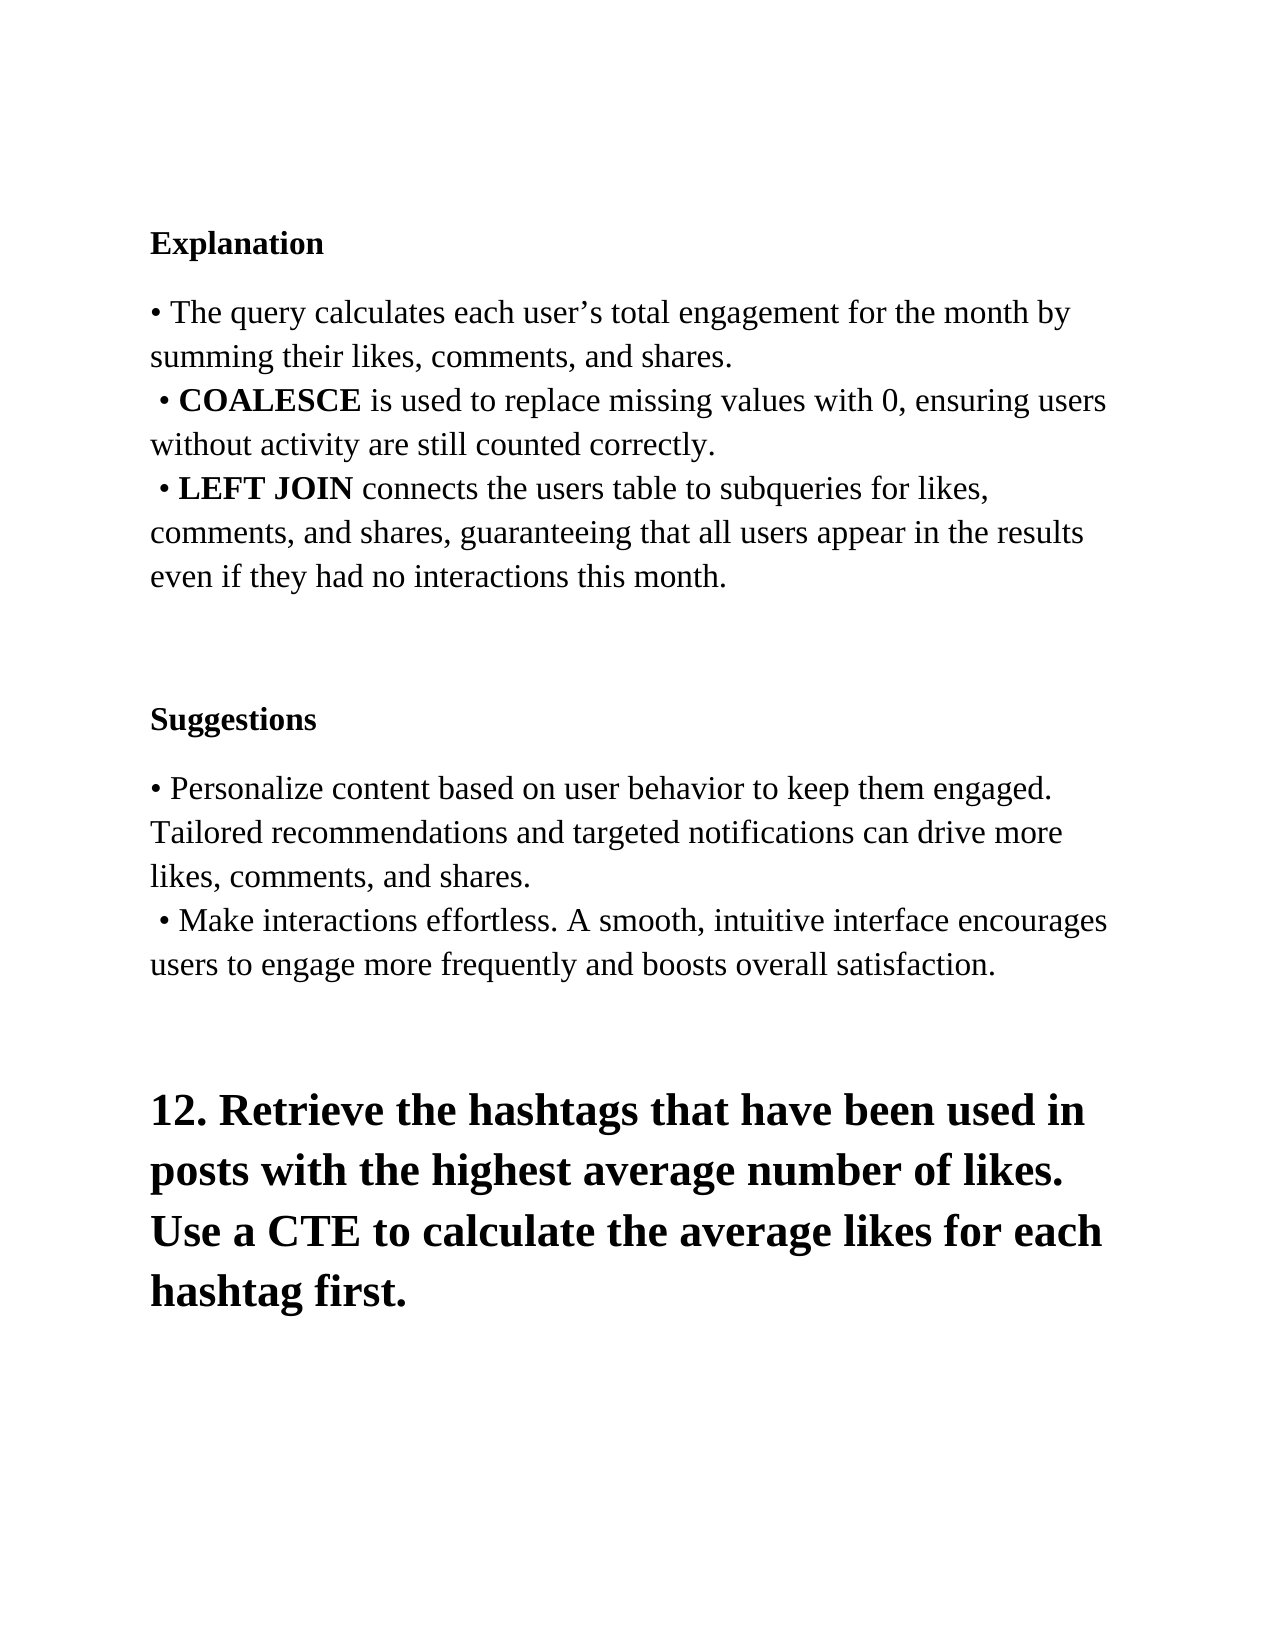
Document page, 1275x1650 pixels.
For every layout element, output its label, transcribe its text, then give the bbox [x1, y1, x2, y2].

text • Personalize content based on user behavior to keep them engaged. Tailored recommendations and targeted notifications can drive more likes, comments, and shares. • Make interactions effortless. A smooth, intuitive interface encourages users to engage more frequently and boosts overall satisfaction. [150, 768, 1125, 983]
text • The query calculates each user’s total engagement for the month by summing their likes, comments, and shares. • COALESCE is used to replace missing values with 0, ensuring users without activity are still counted correctly. • LEFT JOIN connects the users table to subqueries for likes, comments, and shares, guaranteeing that all users appear in the results even if they had no interactions this month. [150, 292, 1125, 595]
subtitle Suggestions [150, 699, 1125, 737]
subtitle Explanation [150, 223, 1125, 262]
text 12. Retrieve the hashtags that have been used in posts with the highest average number of likes. Use a CTE to calculate the average likes for each hashtag first. [150, 1082, 1125, 1317]
